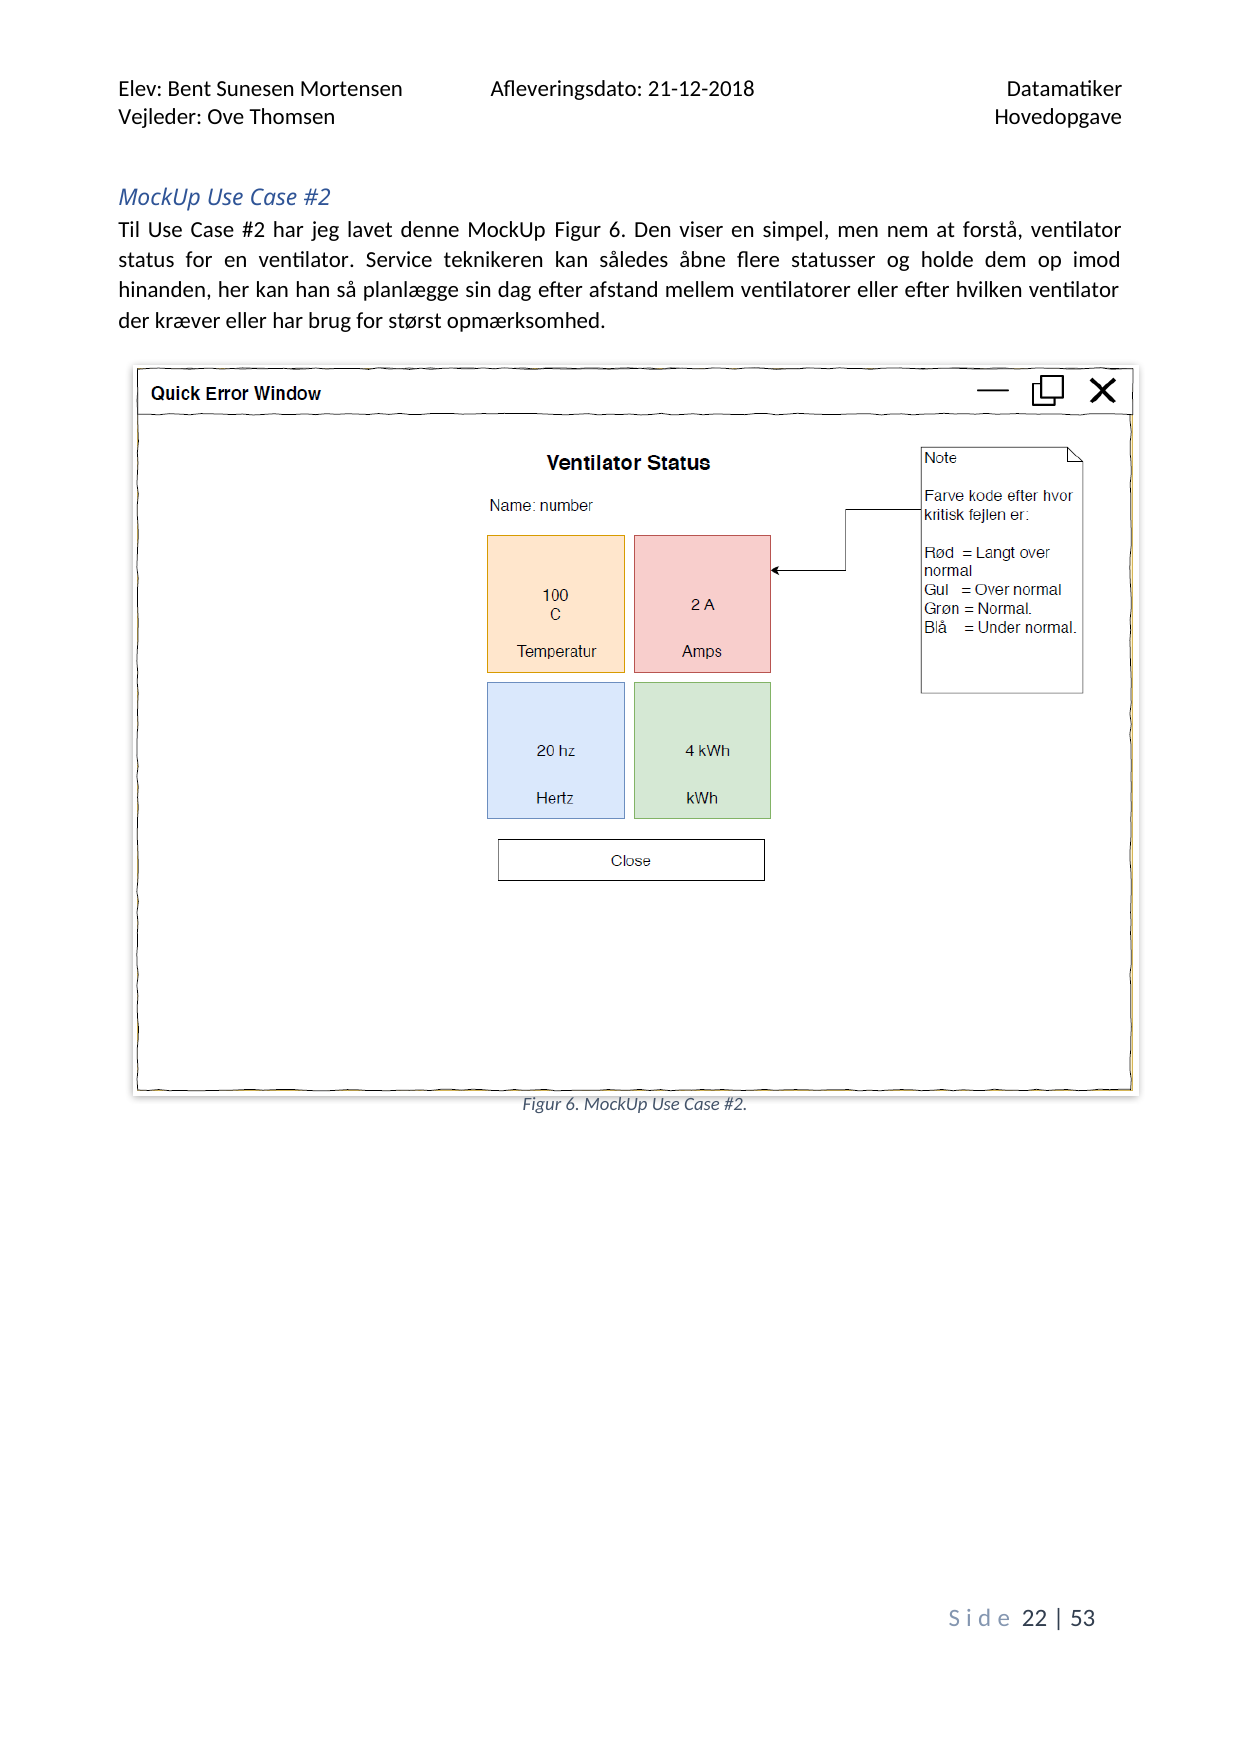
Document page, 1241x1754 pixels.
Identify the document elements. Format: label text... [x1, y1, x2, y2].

subtitle MockUp Use Case #2 [118, 181, 1122, 213]
text Til Use Case #2 har jeg lavet denne MockUp Figur 6. Den viser en simpel, men nem at forstå, ventilator status for en ventilator. Service teknikeren kan således åbne flere statusser og holde dem op imod hinanden, her kan han så planlægge sin dag efter afstand mellem ventilatorer eller efter hvilken ventilator der kræver eller har brug for størst opmærksomhed. [118, 215, 1122, 334]
picture [134, 366, 1138, 1095]
